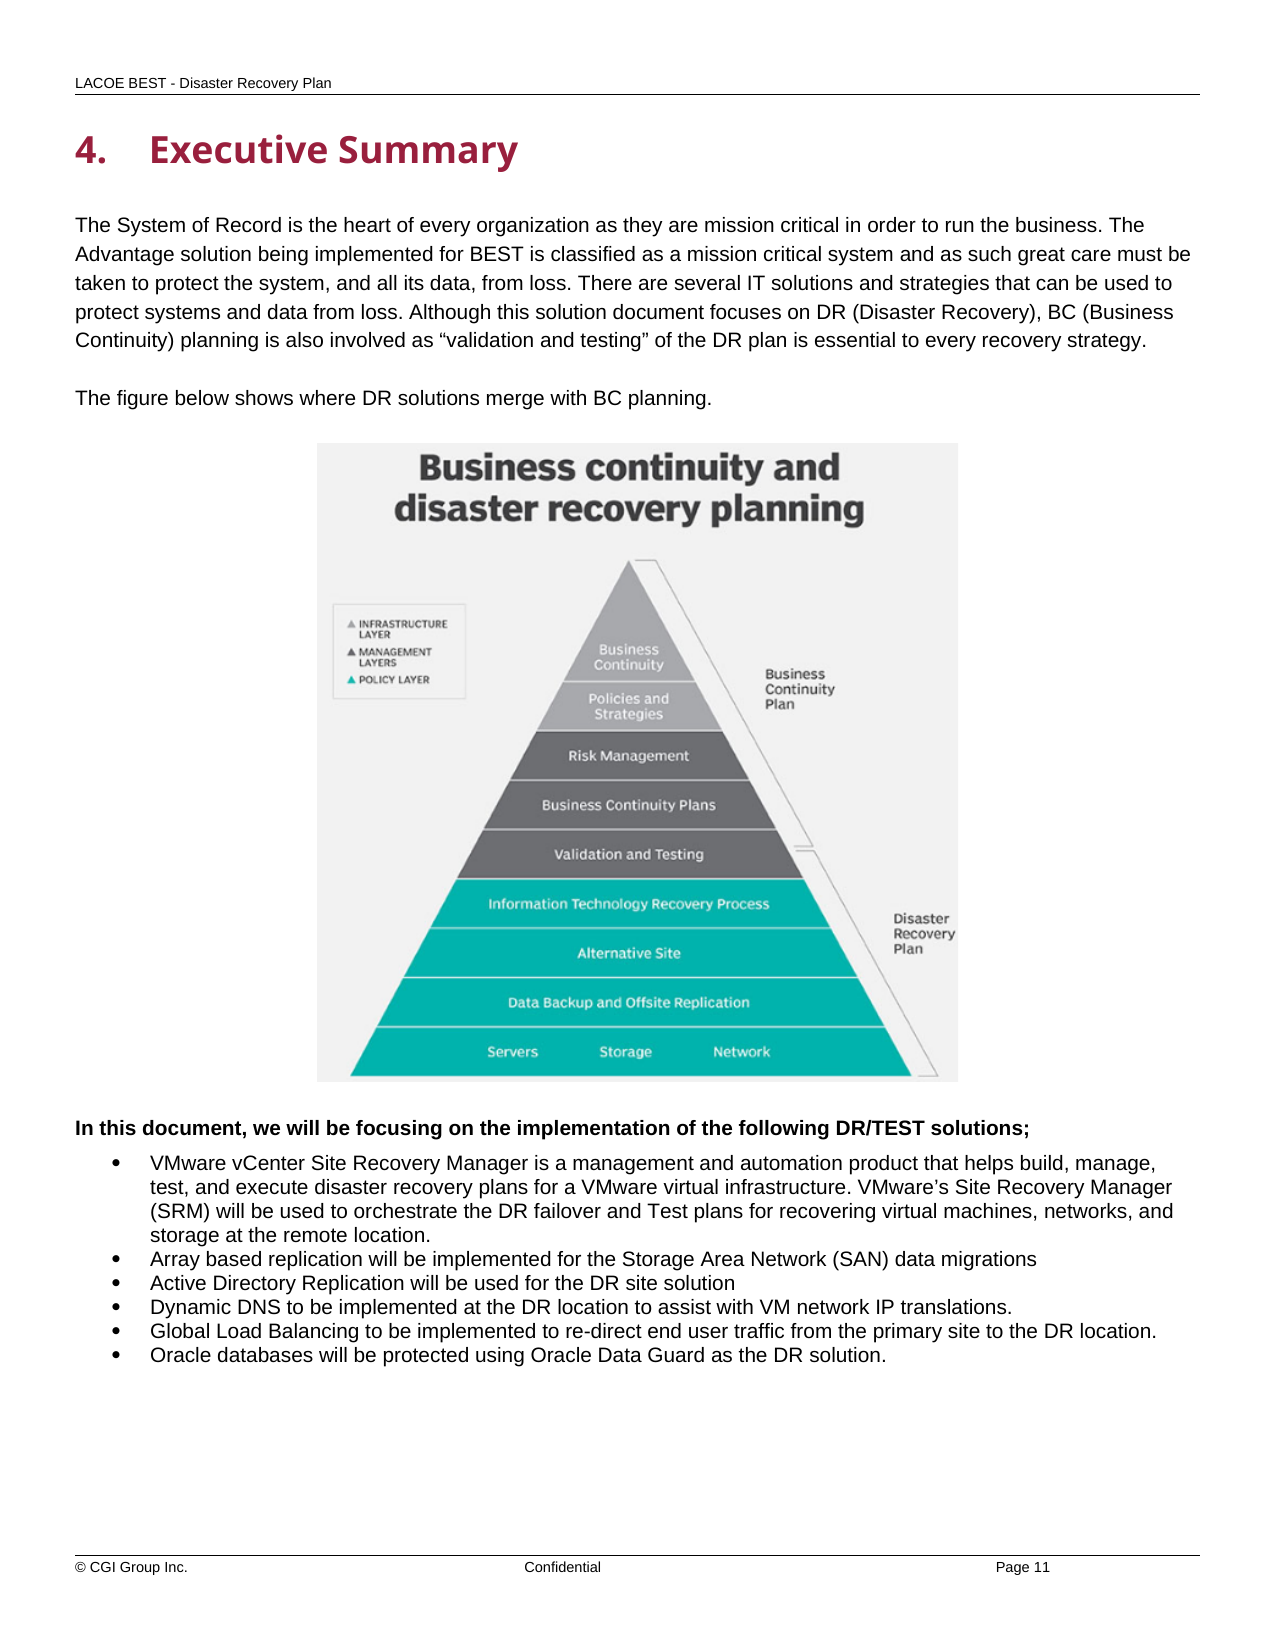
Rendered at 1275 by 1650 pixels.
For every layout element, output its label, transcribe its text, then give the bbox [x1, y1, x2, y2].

list Global Load Balancing to be implemented to re-direct end user traffic from the primary site to the DR location. [112, 1318, 1200, 1343]
list Dynamic DNS to be implemented at the DR location to assist with VM network IP translations. [112, 1294, 1200, 1318]
list Array based replication will be implemented for the Storage Area Network (SAN) data migrations [112, 1246, 1200, 1270]
subtitle Executive Summary [75, 123, 1200, 174]
text The figure below shows where DR solutions merge with BC planning. [75, 386, 1200, 410]
list Active Directory Replication will be used for the DR site solution [112, 1270, 1200, 1294]
text In this document, we will be focusing on the implementation of the following DR/TEST solutions; [75, 1115, 1200, 1139]
text The System of Record is the heart of every organization as they are mission critical in order to run the business. The Advantage solution being implemented for BEST is classified as a mission critical system and as such great care must be taken to protect the system, and all its data, from loss. There are several IT solutions and strategies that can be used to protect systems and data from loss. Although this solution document focuses on DR (Disaster Recovery), BC (Business Continuity) planning is also involved as “validation and testing” of the DR plan is essential to every recovery strategy. [75, 213, 1200, 352]
picture [317, 443, 959, 1082]
list Oracle databases will be protected using Oracle Data Guard as the DR solution. [112, 1343, 1200, 1367]
list VMware vCenter Site Recovery Manager is a management and automation product that helps build, manage, test, and execute disaster recovery plans for a VMware virtual infrastructure. VMware’s Site Recovery Manager (SRM) will be used to orchestrate the DR failover and Test plans for recovering virtual machines, networks, and storage at the remote location. [112, 1150, 1200, 1246]
